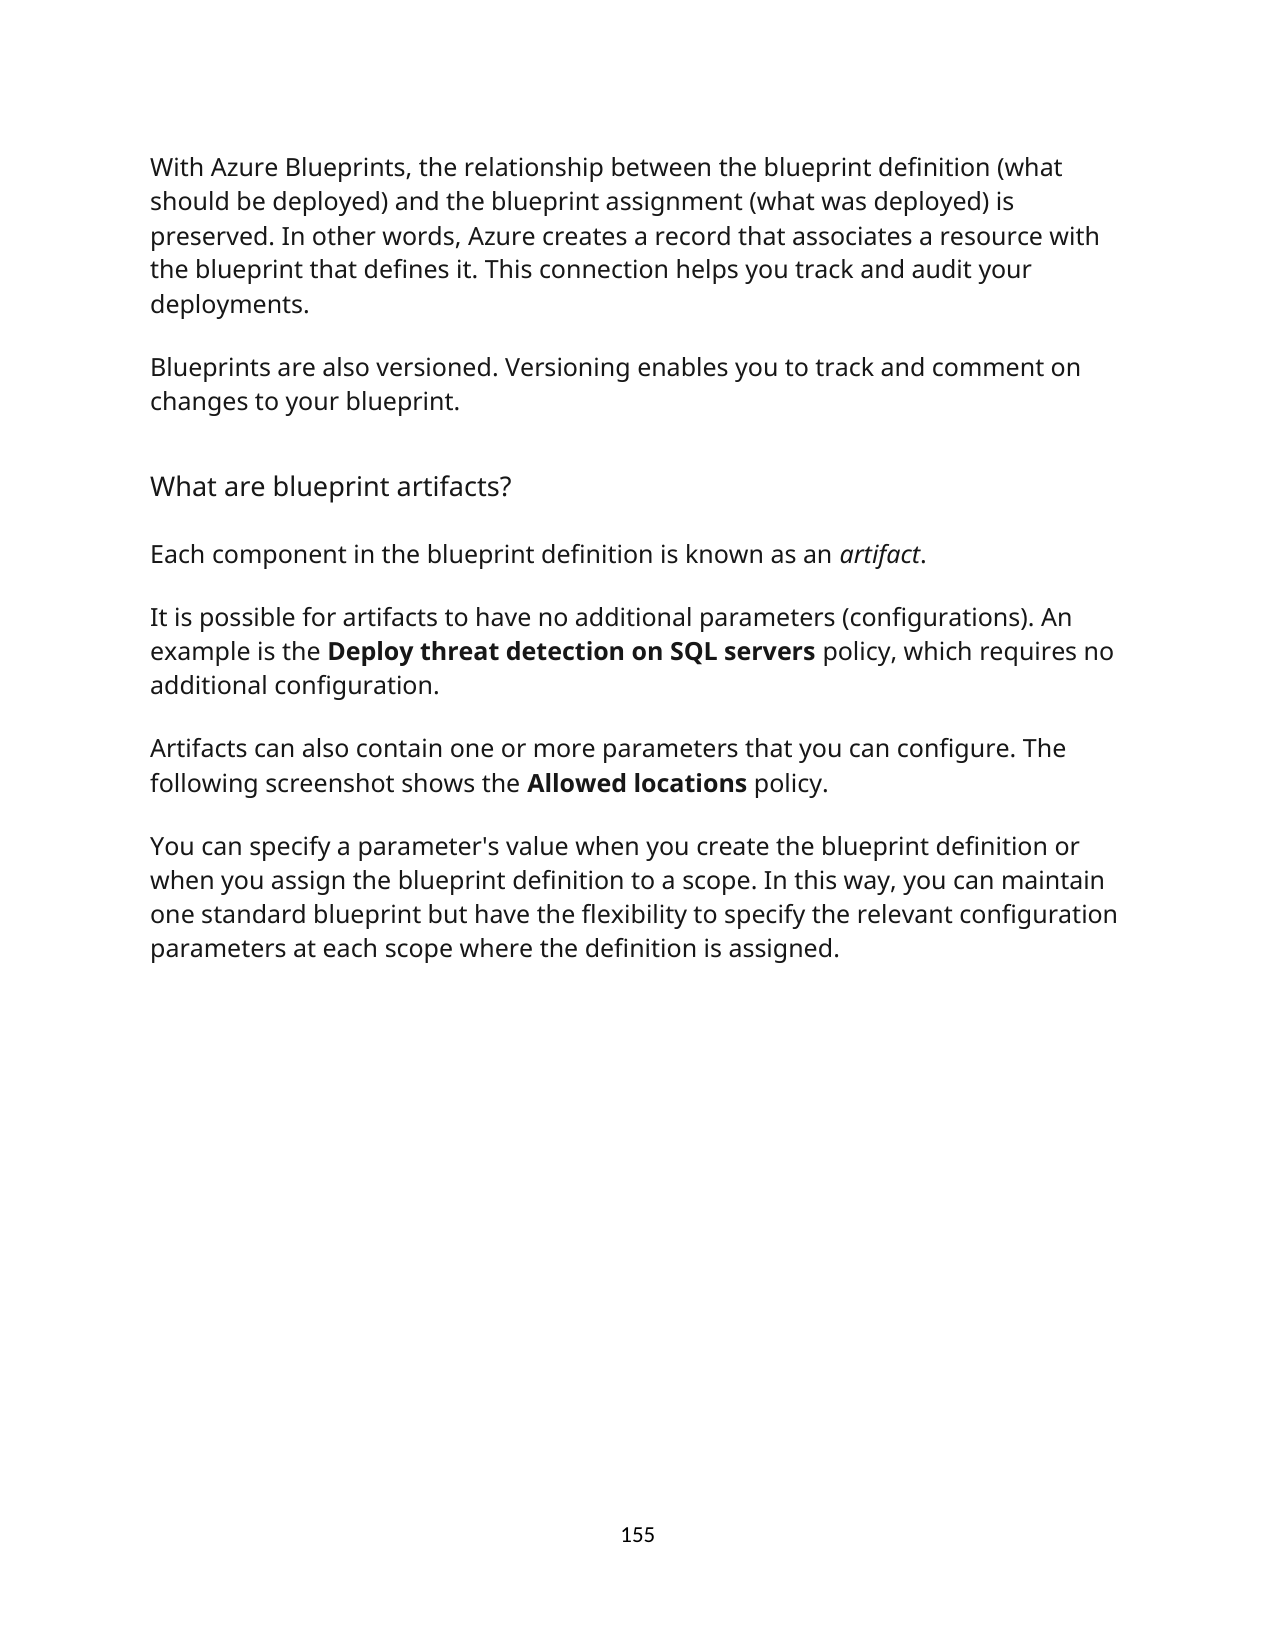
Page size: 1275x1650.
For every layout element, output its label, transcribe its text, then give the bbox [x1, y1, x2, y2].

text Blueprints are also versioned. Versioning enables you to track and comment on changes to your blueprint. [150, 349, 1125, 418]
text With Azure Blueprints, the relationship between the blueprint definition (what should be deployed) and the blueprint assignment (what was deployed) is preserved. In other words, Azure creates a record that associates a resource with the blueprint that defines it. This connection helps you track and audit your deployments. [150, 150, 1125, 320]
text You can specify a parameter's value when you create the blueprint definition or when you assign the blueprint definition to a scope. In this way, you can maintain one standard blueprint but have the flexibility to specify the relevant configuration parameters at each scope where the definition is assigned. [150, 828, 1125, 965]
text Each component in the blueprint definition is known as an artifact. [150, 537, 1125, 571]
text It is possible for artifacts to have no additional parameters (configurations). An example is the Deploy threat detection on SQL servers policy, which requires no additional configuration. [150, 600, 1125, 702]
subtitle What are blueprint artifacts? [150, 468, 1125, 504]
text Artifacts can also contain one or more parameters that you can configure. The following screenshot shows the Allowed locations policy. [150, 731, 1125, 799]
